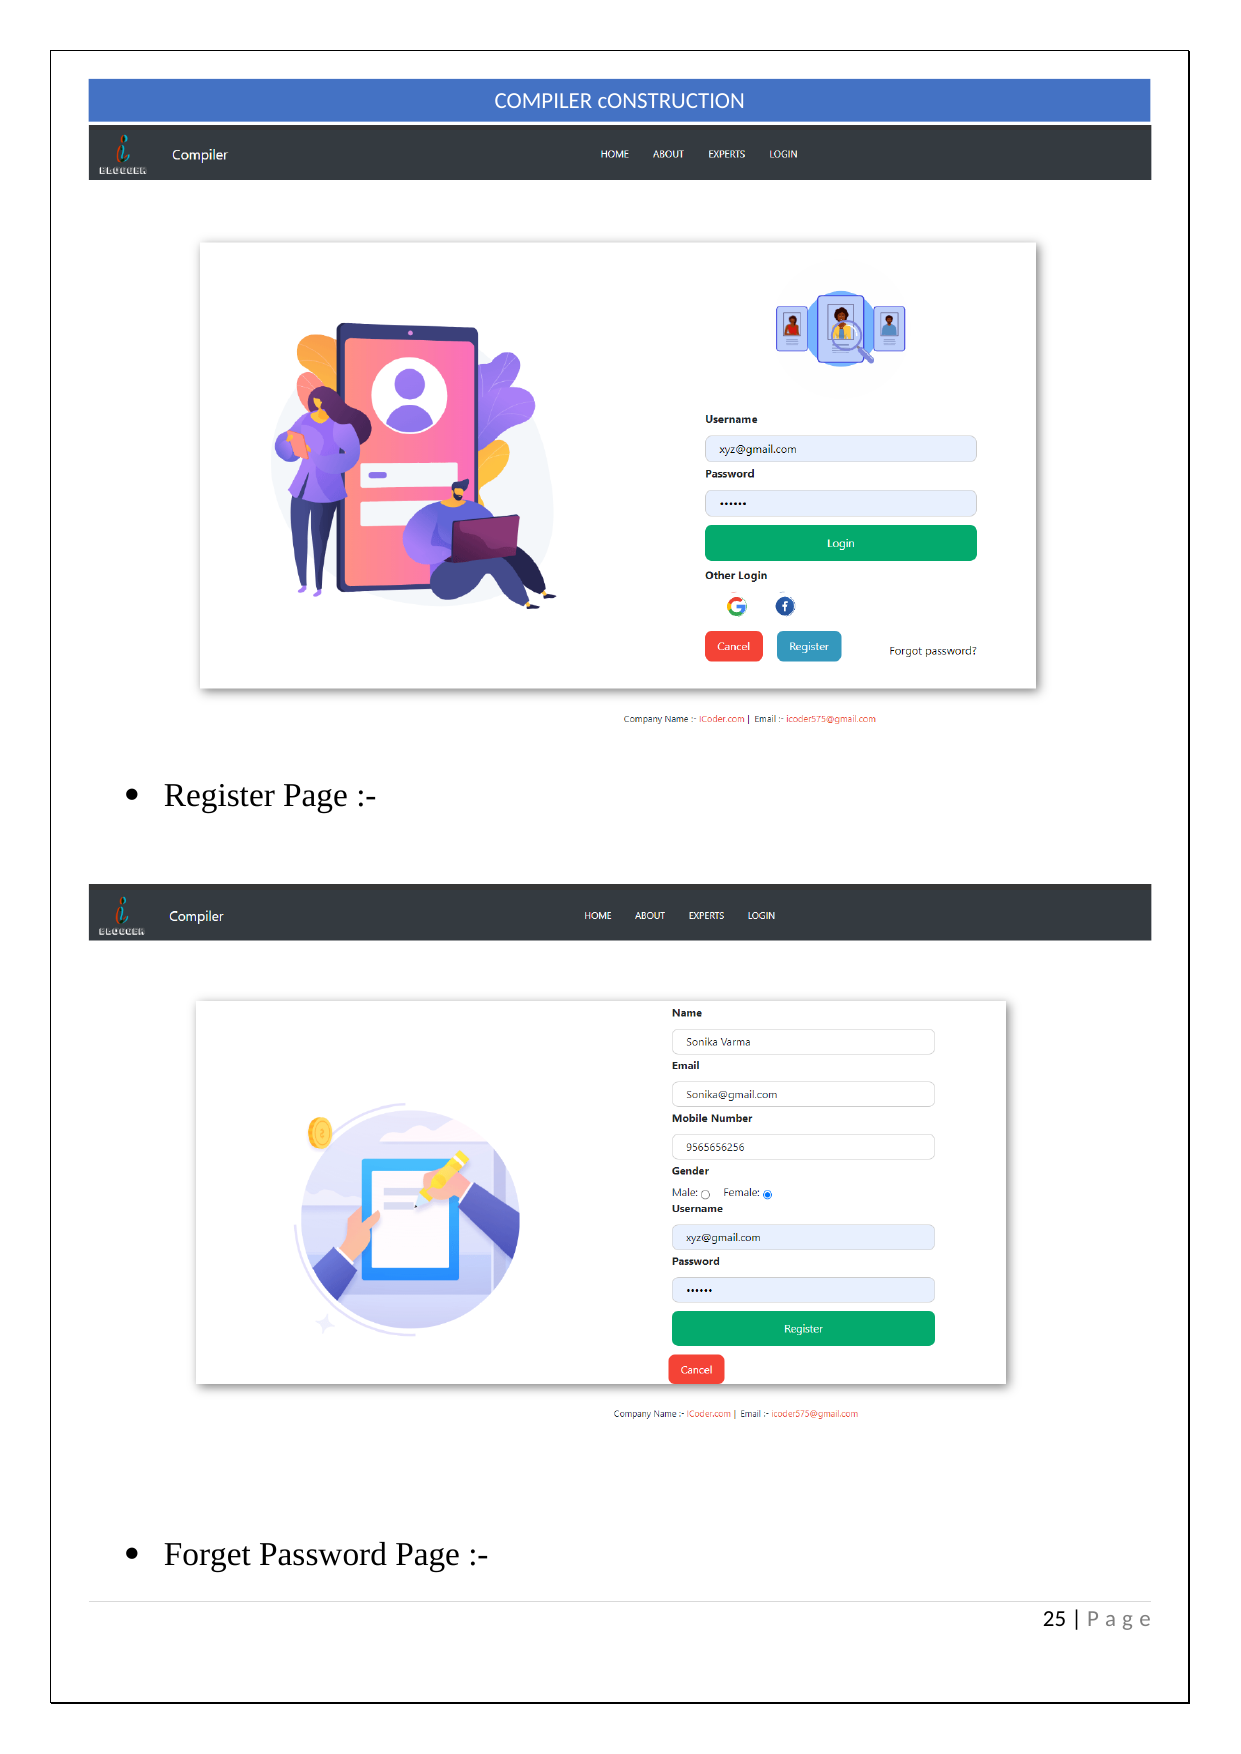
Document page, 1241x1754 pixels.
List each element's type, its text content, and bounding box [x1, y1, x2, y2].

picture [88, 884, 1152, 1471]
list Register Page :- [126, 776, 1151, 814]
list Forget Password Page :- [126, 1534, 1151, 1572]
picture [88, 125, 1152, 728]
